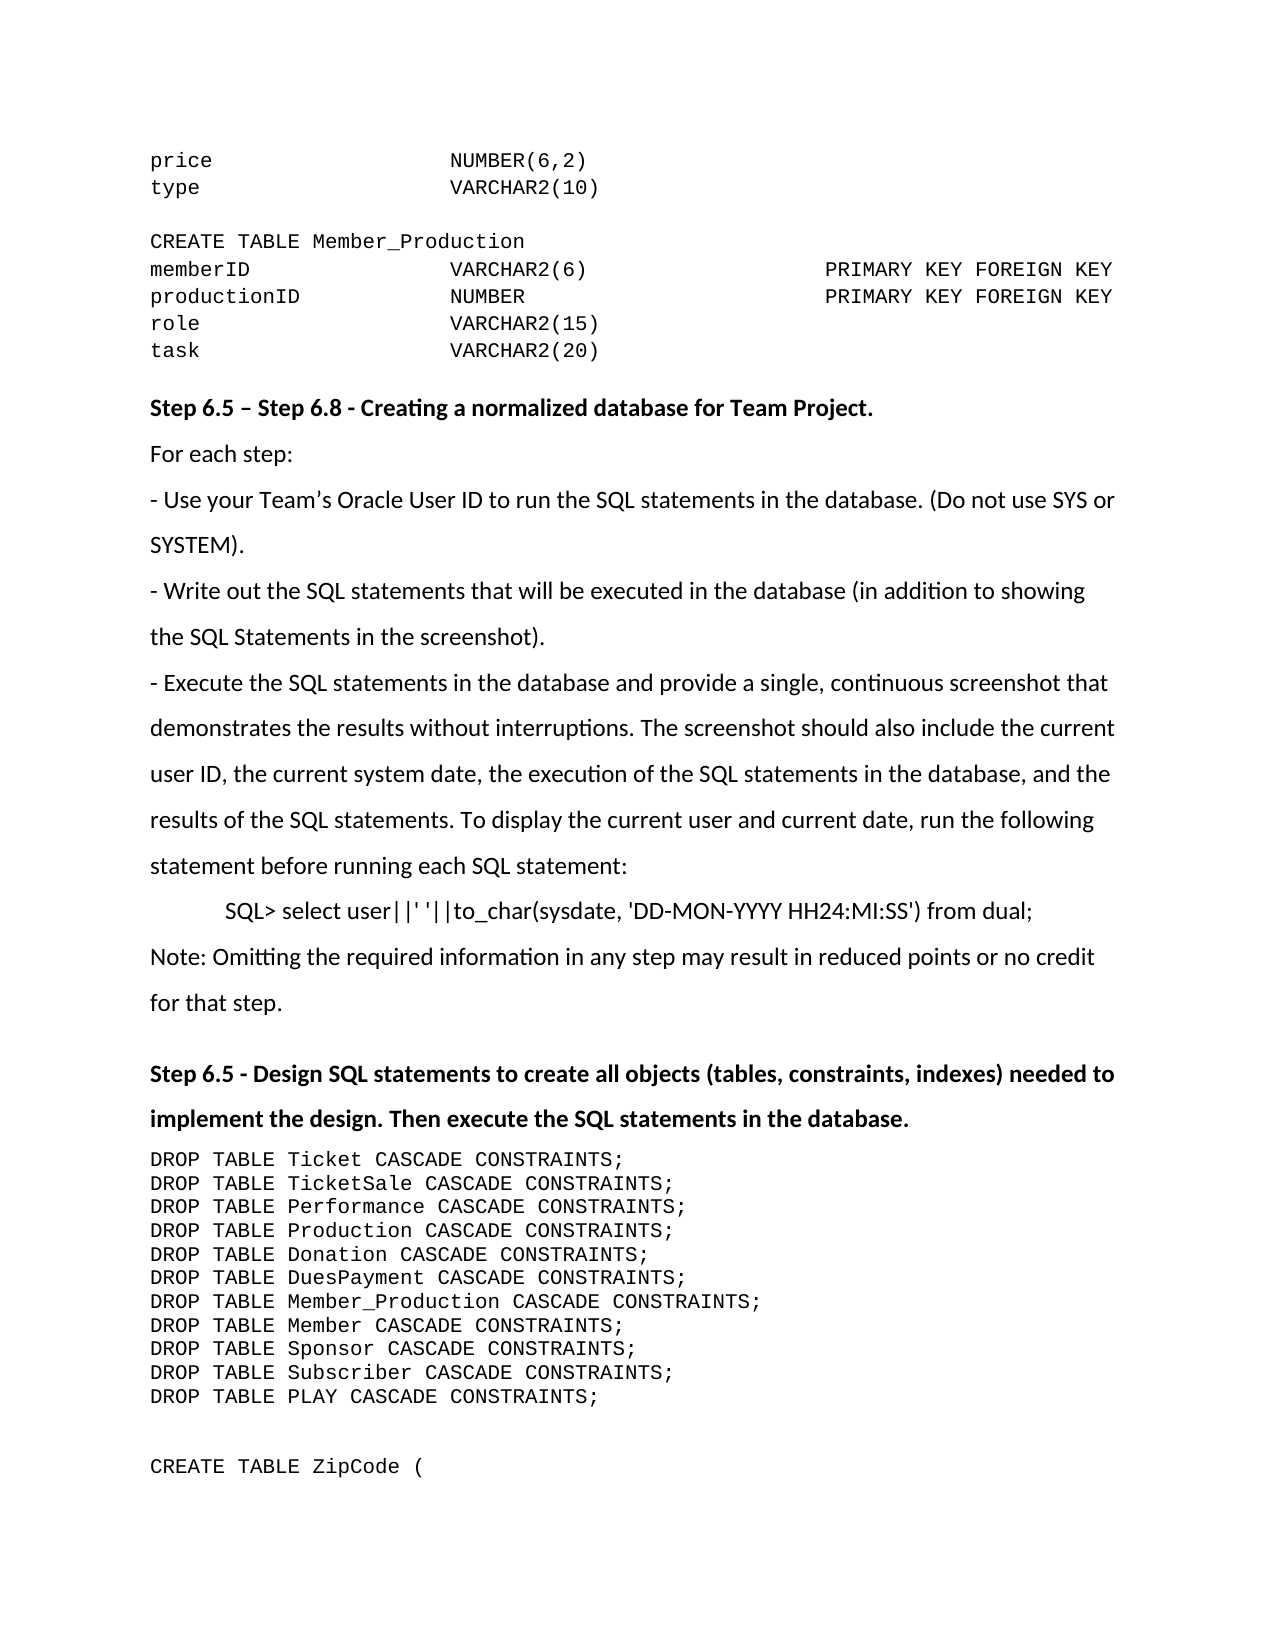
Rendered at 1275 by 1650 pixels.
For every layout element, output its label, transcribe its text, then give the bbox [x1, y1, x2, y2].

text type VARCHAR2(10) [150, 177, 1125, 201]
text DROP TABLE Member CASCADE CONSTRAINTS; [150, 1315, 1125, 1338]
text DROP TABLE Member_Production CASCADE CONSTRAINTS; [150, 1291, 1125, 1315]
text memberID VARCHAR2(6) PRIMARY KEY FOREIGN KEY [150, 259, 1125, 282]
text productionID NUMBER PRIMARY KEY FOREIGN KEY [150, 286, 1125, 309]
text CREATE TABLE ZipCode ( [150, 1457, 1125, 1480]
text - Use your Team’s Oracle User ID to run the SQL statements in the database. (Do not use SYS or SYSTEM). [150, 484, 1125, 560]
text DROP TABLE Performance CASCADE CONSTRAINTS; [150, 1196, 1125, 1220]
text DROP TABLE Donation CASCADE CONSTRAINTS; [150, 1244, 1125, 1267]
text Step 6.5 - Design SQL statements to create all objects (tables, constraints, indexes) needed to implement the design. Then execute the SQL statements in the database. [150, 1058, 1125, 1134]
text DROP TABLE Production CASCADE CONSTRAINTS; [150, 1220, 1125, 1244]
text role VARCHAR2(15) [150, 313, 1125, 337]
text price NUMBER(6,2) [150, 150, 1125, 174]
text DROP TABLE TicketSale CASCADE CONSTRAINTS; [150, 1173, 1125, 1196]
text Step 6.5 – Step 6.8 - Creating a normalized database for Team Project. [150, 392, 1125, 423]
text task VARCHAR2(20) [150, 340, 1125, 364]
text Note: Omitting the required information in any step may result in reduced points or no credit for that step. [150, 941, 1125, 1017]
text DROP TABLE Subscriber CASCADE CONSTRAINTS; [150, 1362, 1125, 1386]
text - Write out the SQL statements that will be executed in the database (in addition to showing the SQL Statements in the screenshot). [150, 575, 1125, 652]
text DROP TABLE DuesPayment CASCADE CONSTRAINTS; [150, 1267, 1125, 1291]
text DROP TABLE Sponsor CASCADE CONSTRAINTS; [150, 1338, 1125, 1362]
text CREATE TABLE Member_Production [150, 232, 1125, 255]
text DROP TABLE PLAY CASCADE CONSTRAINTS; [150, 1386, 1125, 1409]
text DROP TABLE Ticket CASCADE CONSTRAINTS; [150, 1149, 1125, 1173]
text SQL> select user||' '||to_char(sysdate, 'DD-MON-YYYY HH24:MI:SS') from dual; [150, 896, 1125, 926]
text - Execute the SQL statements in the database and provide a single, continuous screenshot that demonstrates the results without interruptions. The screenshot should also include the current user ID, the current system date, the execution of the SQL statements in the database, and the results of the SQL statements. To display the current user and current date, run the following statement before running each SQL statement: [150, 667, 1125, 880]
text For each step: [150, 438, 1125, 469]
